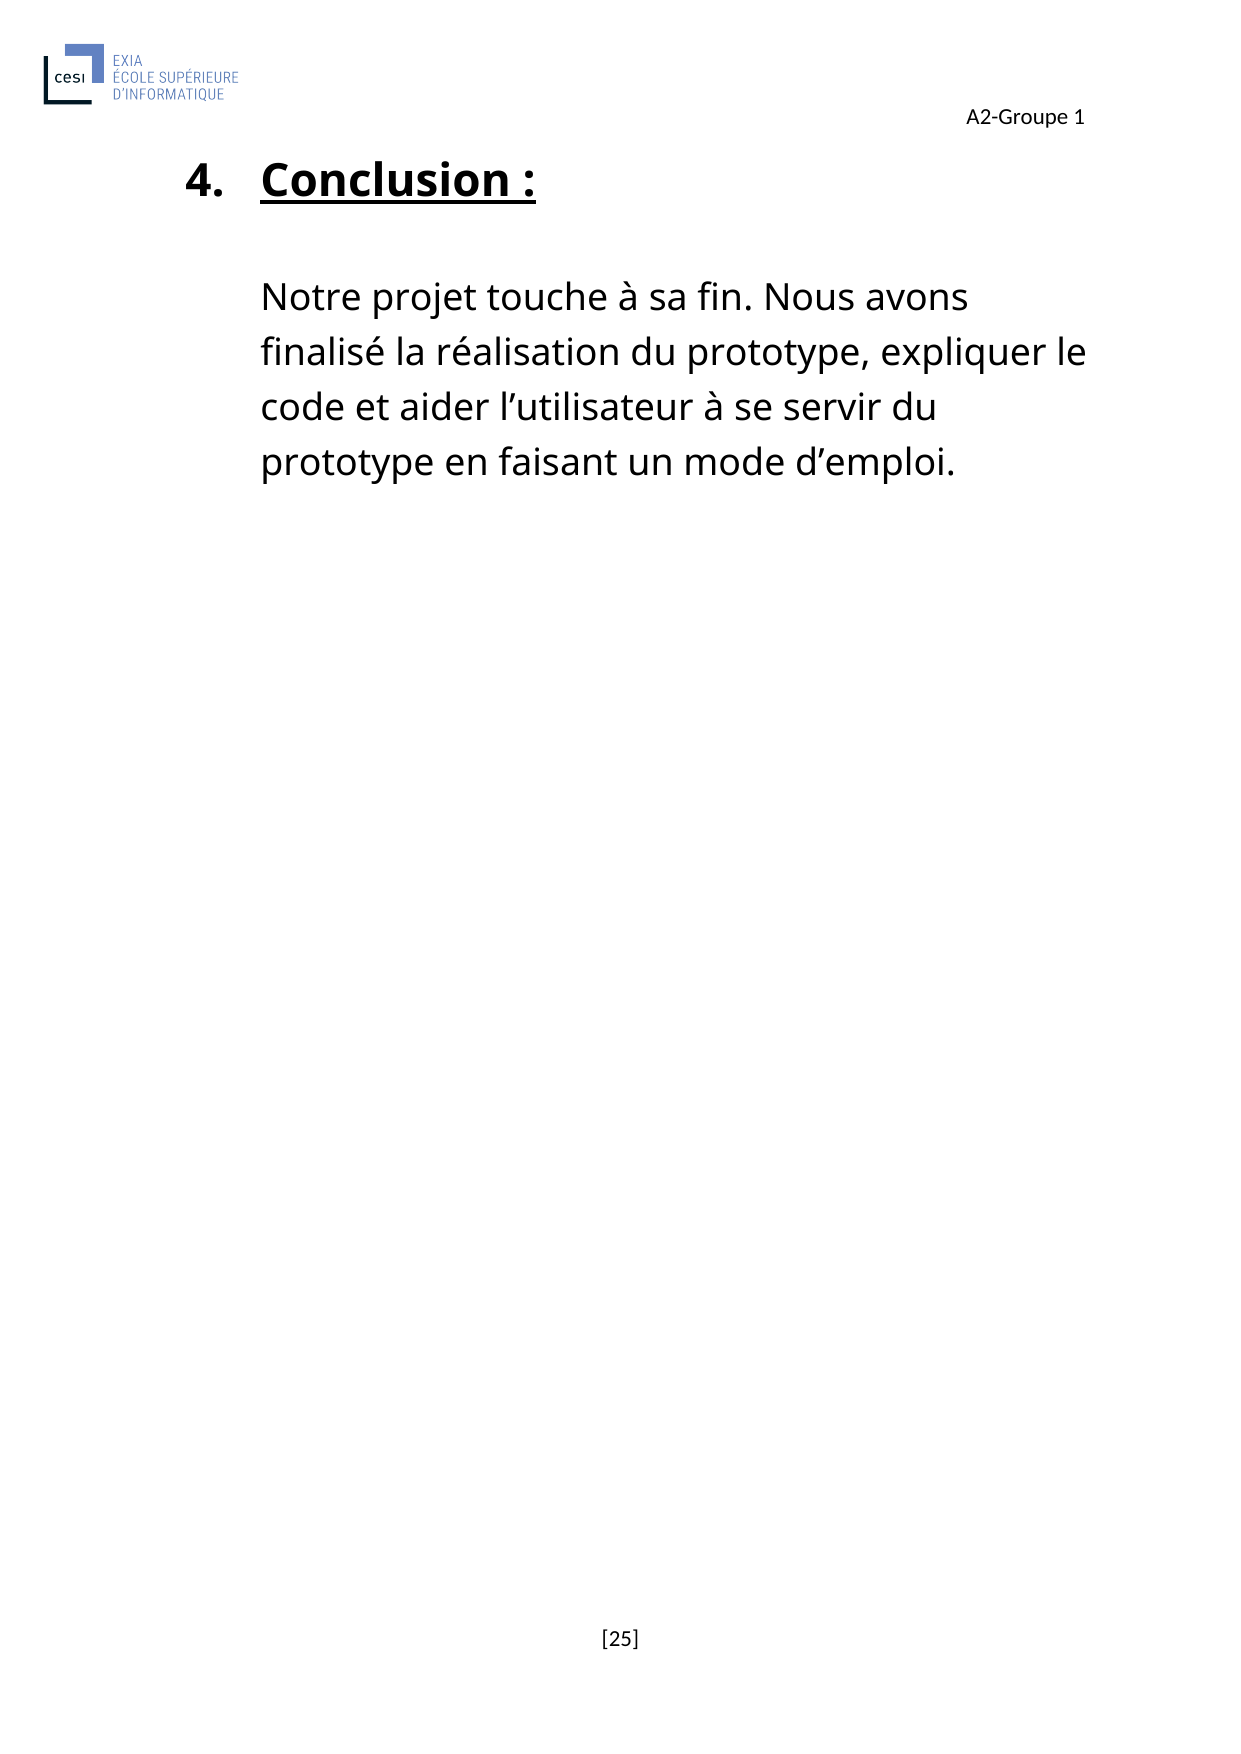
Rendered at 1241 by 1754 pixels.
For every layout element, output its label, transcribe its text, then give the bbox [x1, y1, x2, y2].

list Conclusion : [185, 148, 1093, 210]
picture [0, 0, 282, 148]
list Notre projet touche à sa fin. Nous avons finalisé la réalisation du prototype, expliquer le code et aider l’utilisateur à se servir du prototype en faisant un mode d’emploi. [260, 270, 1093, 486]
